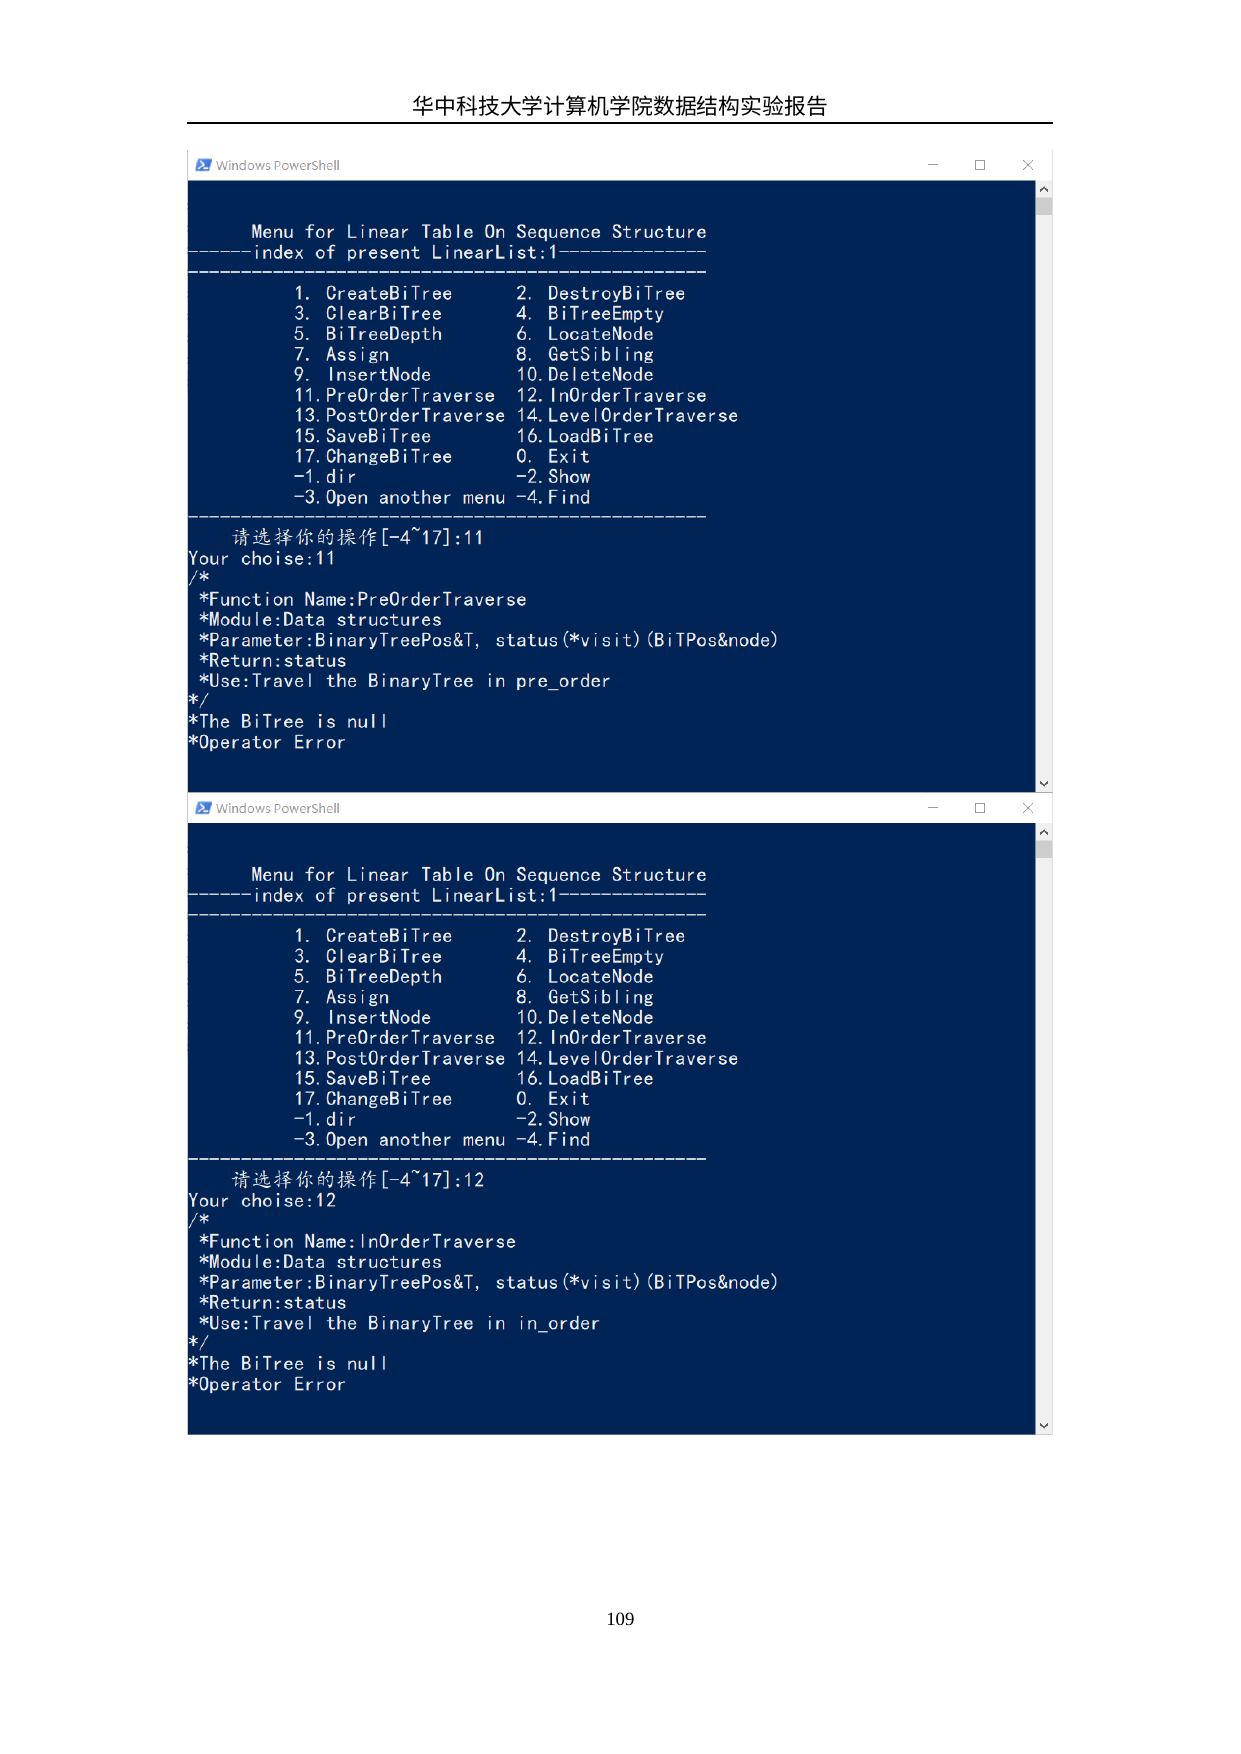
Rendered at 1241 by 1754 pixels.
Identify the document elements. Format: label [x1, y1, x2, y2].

picture [187, 150, 1053, 1435]
